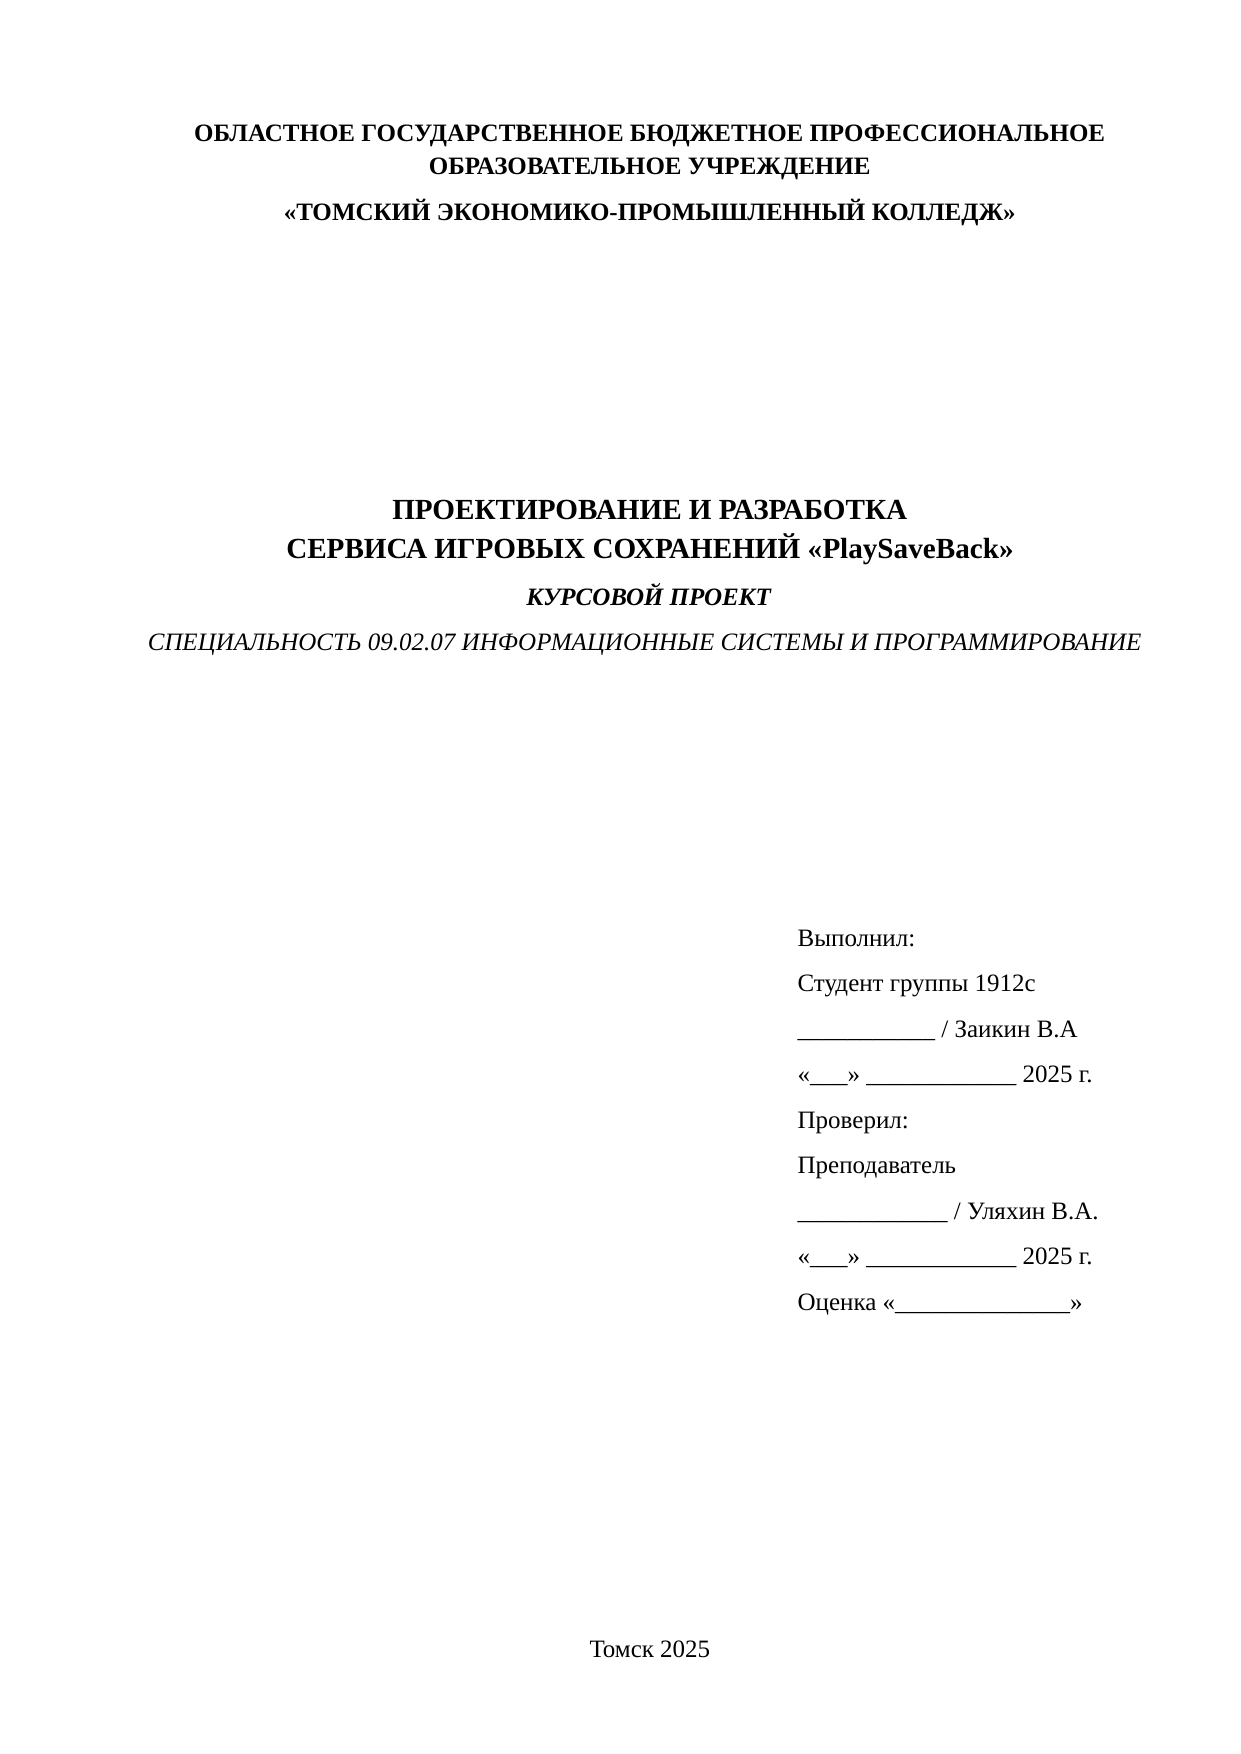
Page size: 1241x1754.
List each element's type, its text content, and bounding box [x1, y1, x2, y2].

text Оценка «______________» [148, 1287, 1152, 1316]
text ____________ / Уляхин В.А. [148, 1196, 1152, 1225]
text ПРОЕКТИРОВАНИЕ И РАЗРАБОТКА СЕРВИСА ИГРОВЫХ СОХРАНЕНИЙ «PlaySaveBack» [148, 492, 1152, 564]
text Студент группы 1912с [148, 968, 1152, 997]
text КУРСОВОЙ ПРОЕКТ [148, 582, 1152, 611]
text Преподаватель [148, 1150, 1152, 1179]
text «___» ____________ 2025 г. [148, 1241, 1152, 1270]
text ___________ / Заикин В.А [148, 1014, 1152, 1043]
text Проверил: [148, 1105, 1152, 1134]
text «___» ____________ 2025 г. [148, 1059, 1152, 1088]
text ОБЛАСТНОЕ ГОСУДАРСТВЕННОЕ БЮДЖЕТНОЕ ПРОФЕССИОНАЛЬНОЕ ОБРАЗОВАТЕЛЬНОЕ УЧРЕЖДЕНИЕ [148, 118, 1152, 180]
text «ТОМСКИЙ ЭКОНОМИКО-ПРОМЫШЛЕННЫЙ КОЛЛЕДЖ» [148, 197, 1152, 225]
text Выполнил: [148, 923, 1152, 952]
text СПЕЦИАЛЬНОСТЬ 09.02.07 ИНФОРМАЦИОННЫЕ СИСТЕМЫ И ПРОГРАММИРОВАНИЕ [148, 627, 1152, 656]
